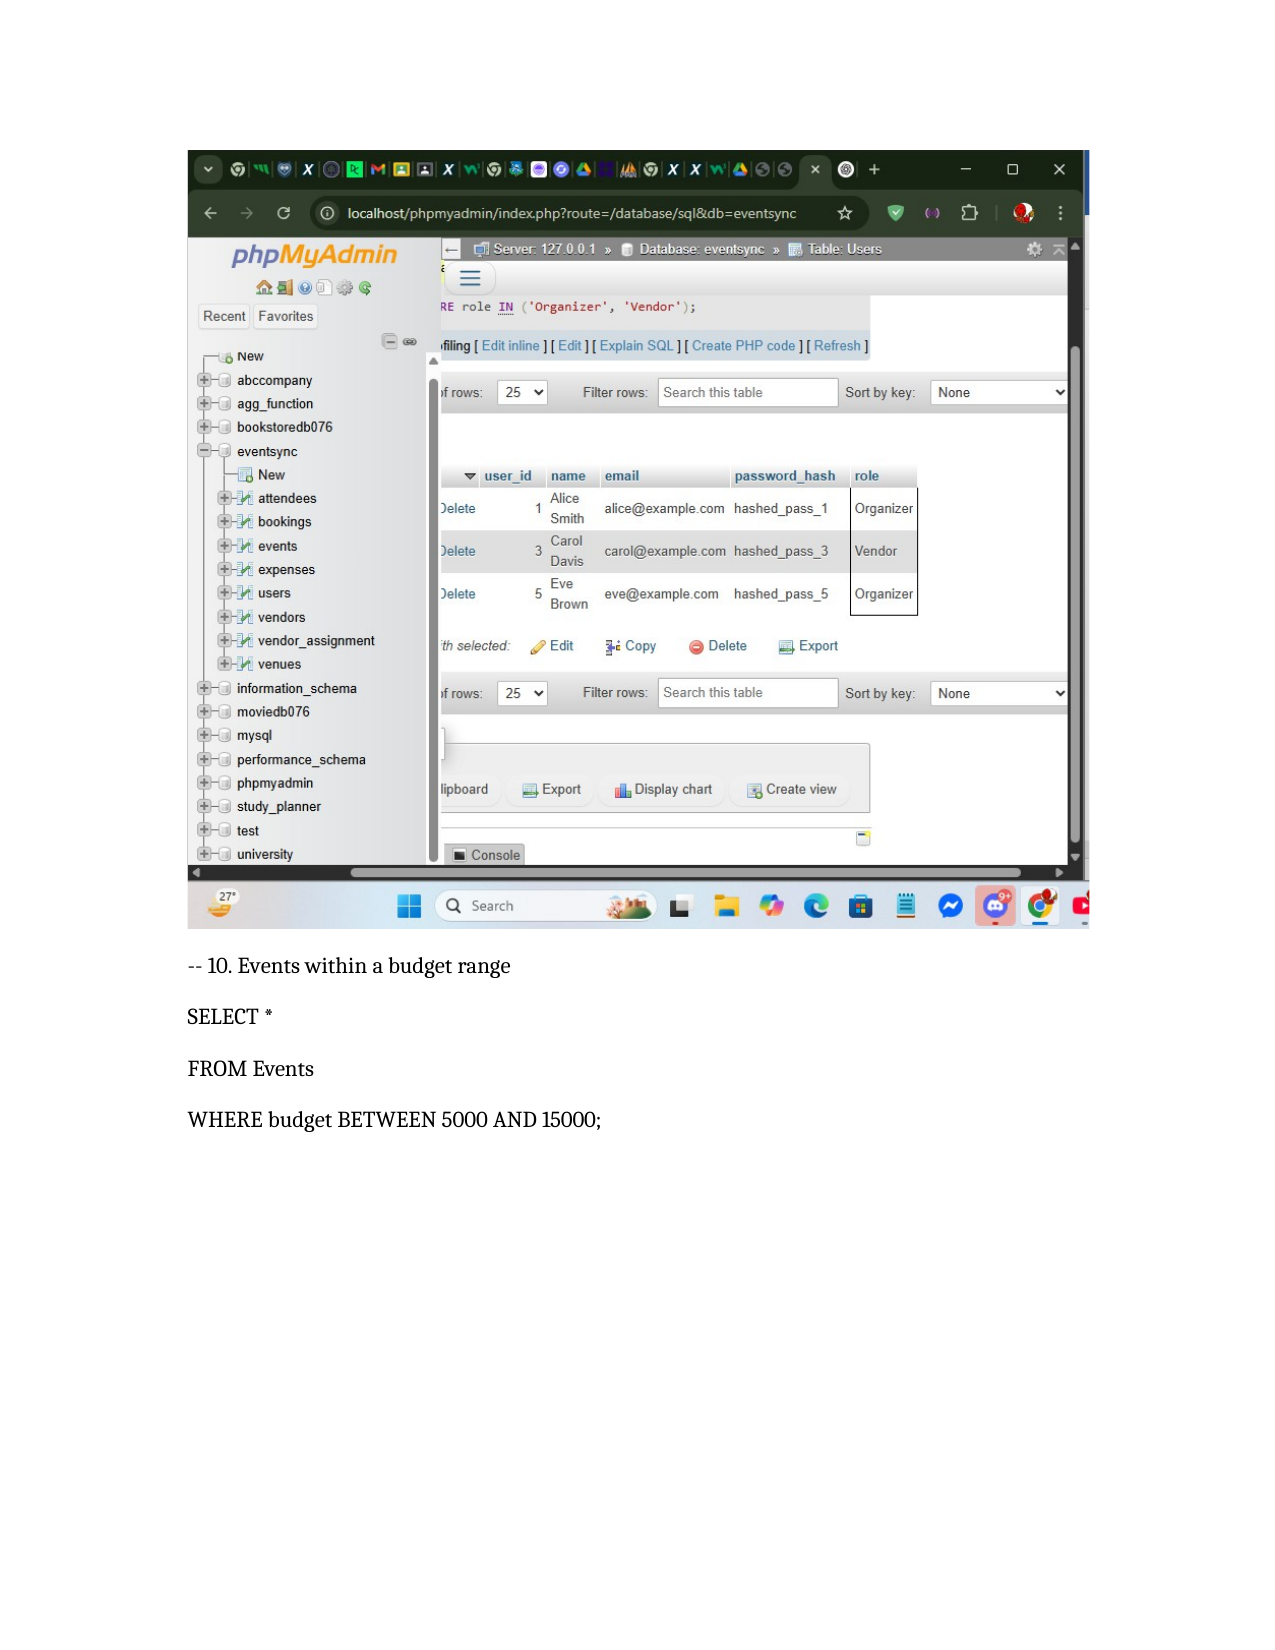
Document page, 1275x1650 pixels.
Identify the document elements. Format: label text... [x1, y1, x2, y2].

text WHERE budget BETWEEN 5000 AND 15000; [187, 1106, 1200, 1133]
text -- 10. Events within a budget range SELECT * [187, 953, 533, 1030]
picture [187, 150, 1090, 929]
text FROM Events [187, 1055, 1200, 1082]
